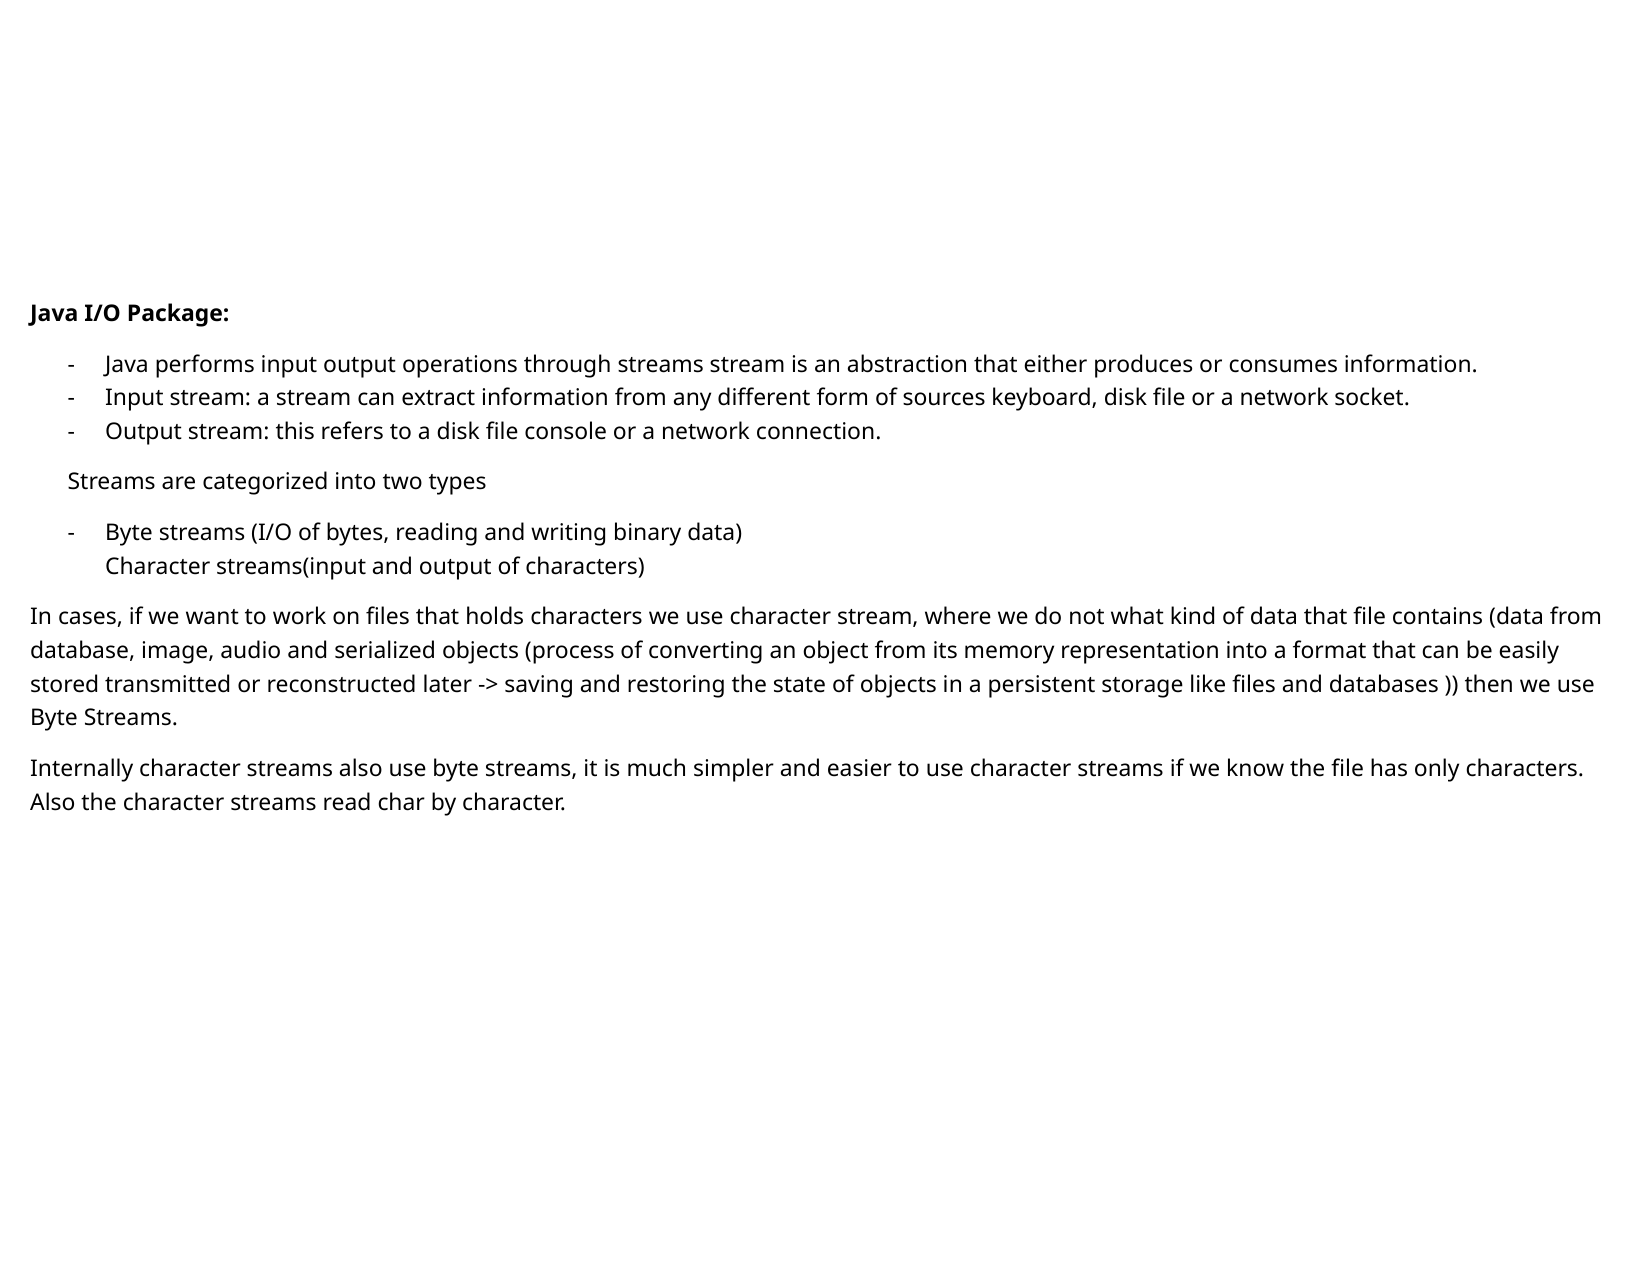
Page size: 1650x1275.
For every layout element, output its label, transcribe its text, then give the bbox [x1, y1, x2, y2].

list Character streams(input and output of characters) [105, 549, 1620, 581]
text Java I/O Package: [30, 297, 1620, 328]
text Streams are categorized into two types [67, 465, 1620, 497]
list Byte streams (I/O of bytes, reading and writing binary data) [67, 516, 1620, 547]
text In cases, if we want to work on files that holds characters we use character stream, where we do not what kind of data that file contains (data from database, image, audio and serialized objects (process of converting an object from its memory representation into a format that can be easily stored transmitted or reconstructed later -> saving and restoring the state of objects in a persistent storage like files and databases )) then we use Byte Streams. [30, 600, 1620, 732]
list Input stream: a stream can extract information from any different form of sources keyboard, disk file or a network socket. [67, 381, 1620, 412]
list Output stream: this refers to a disk file console or a network connection. [67, 415, 1620, 446]
text Internally character streams also use byte streams, it is much simpler and easier to use character streams if we know the file has only characters. Also the character streams read char by character. [30, 752, 1620, 817]
list Java performs input output operations through streams stream is an abstraction that either produces or consumes information. [67, 347, 1620, 379]
